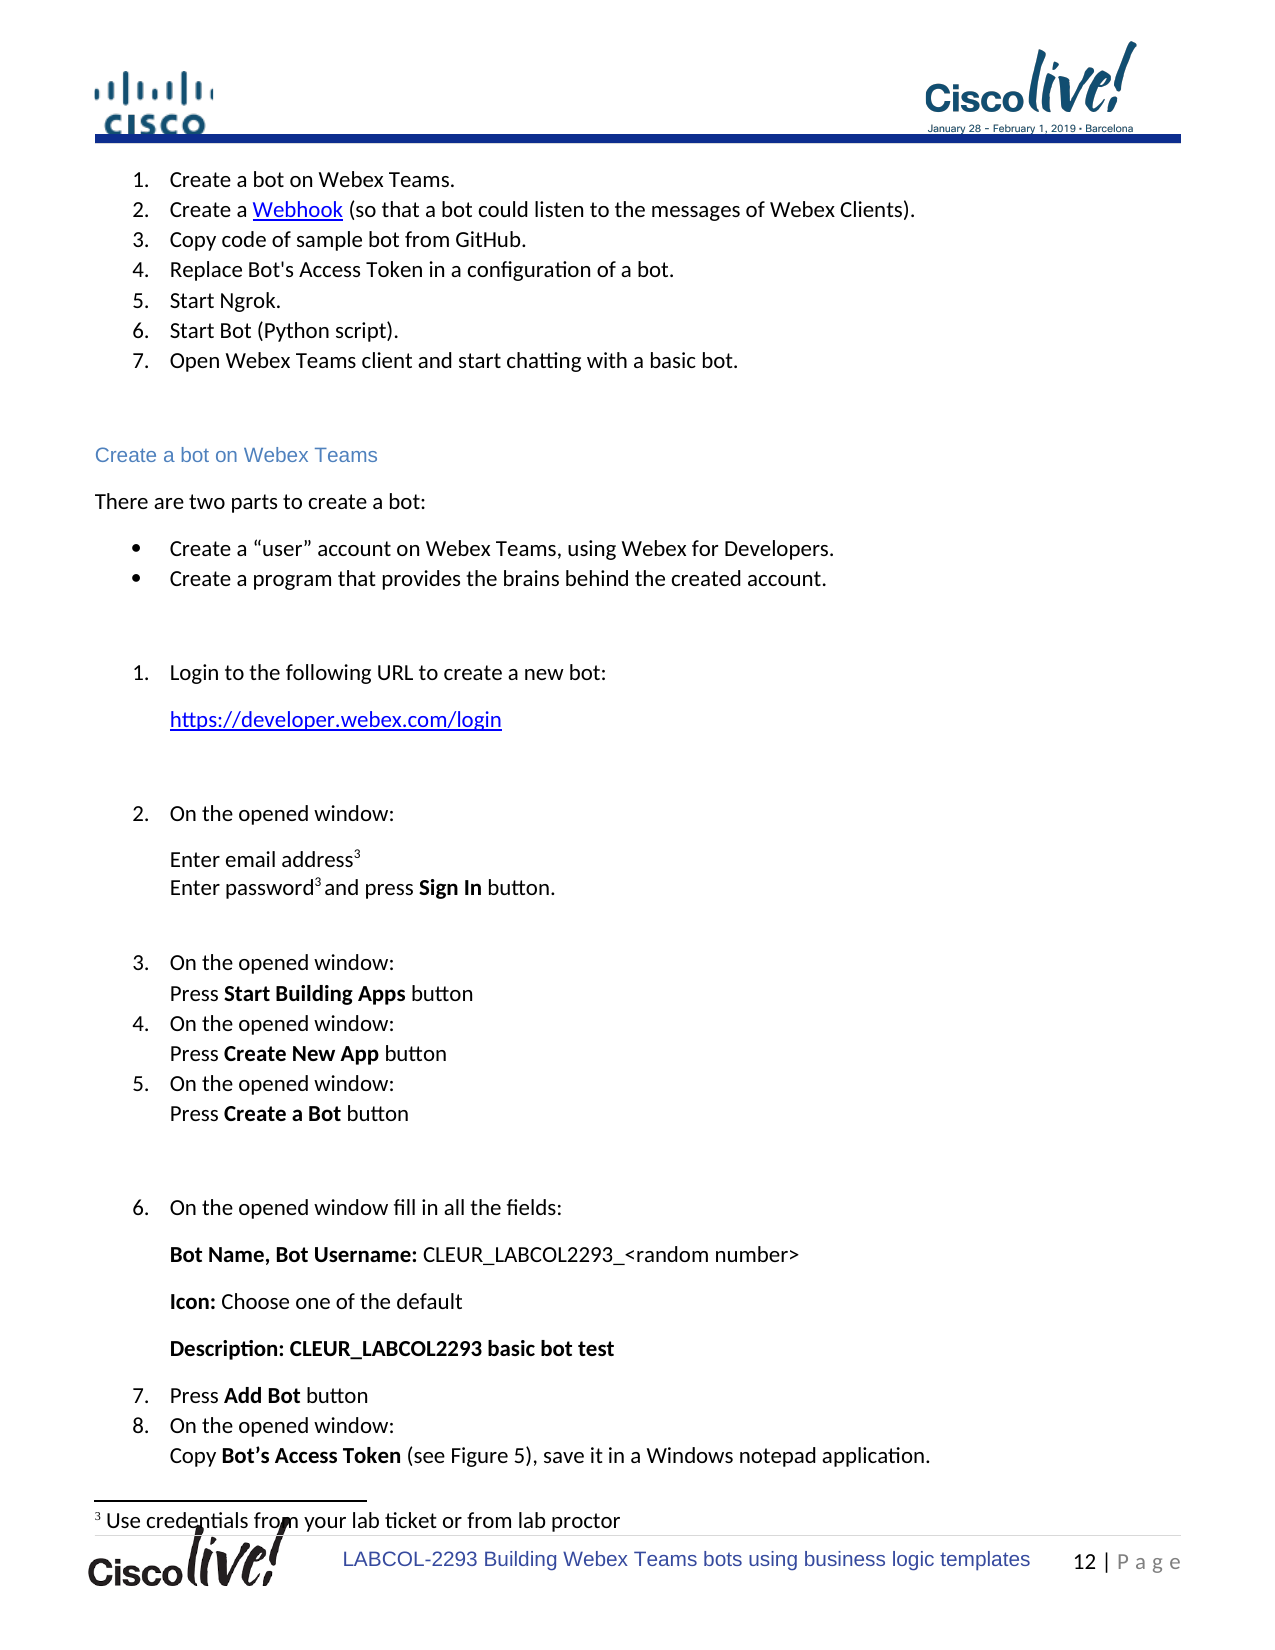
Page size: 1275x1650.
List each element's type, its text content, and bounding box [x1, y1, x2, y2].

list Copy Bot’s Access Token (see Figure 5), save it in a Windows notepad application. [169, 1441, 1181, 1469]
list Press Start Building Apps button [169, 979, 1181, 1007]
text Enter email address [169, 846, 1181, 873]
text Icon: Choose one of the default [169, 1287, 1181, 1315]
list Press Create a Bot button [169, 1099, 1181, 1127]
picture [110, 1517, 117, 1526]
text Create a bot on Webex Teams [94, 437, 1181, 466]
picture [88, 1517, 291, 1588]
text Description: CLEUR_LABCOL2293 basic bot test [94, 1334, 1181, 1362]
text Bot Name, Bot Username: CLEUR_LABCOL2293_<random number> [169, 1240, 1181, 1268]
list Replace Bot's Access Token in a configuration of a bot. [132, 256, 1181, 284]
list On the opened window: [132, 1009, 1181, 1037]
list Start Ngrok. [132, 286, 1181, 314]
list On the opened window: [132, 1069, 1181, 1097]
list Start Bot (Python script). [132, 316, 1181, 344]
list On the opened window fill in all the fields: [132, 1193, 1181, 1221]
list Press Add Bot button [132, 1381, 1181, 1409]
list Login to the following URL to create a new bot: [132, 658, 1181, 686]
list Copy code of sample bot from GitHub. [132, 225, 1181, 253]
list Create a bot on Webex Teams. [132, 165, 1181, 193]
list Create a program that provides the brains behind the created account. [132, 564, 1181, 592]
picture [271, 1518, 277, 1527]
list On the opened window: [132, 799, 1181, 827]
list Press Create New App button [169, 1039, 1181, 1067]
text https://developer.webex.com/login [94, 705, 1181, 733]
text There are two parts to create a bot: [94, 487, 1181, 515]
list Create a “user” account on Webex Teams, using Webex for Developers. [132, 534, 1181, 562]
list Create a Webhook (so that a bot could listen to the messages of Webex Clients). [132, 195, 1181, 223]
text Enter password3 and press Sign In button. [169, 873, 1181, 902]
list On the opened window: [132, 948, 1181, 976]
list Open Webex Teams client and start chatting with a basic bot. [132, 346, 1181, 374]
list On the opened window: [132, 1411, 1181, 1439]
